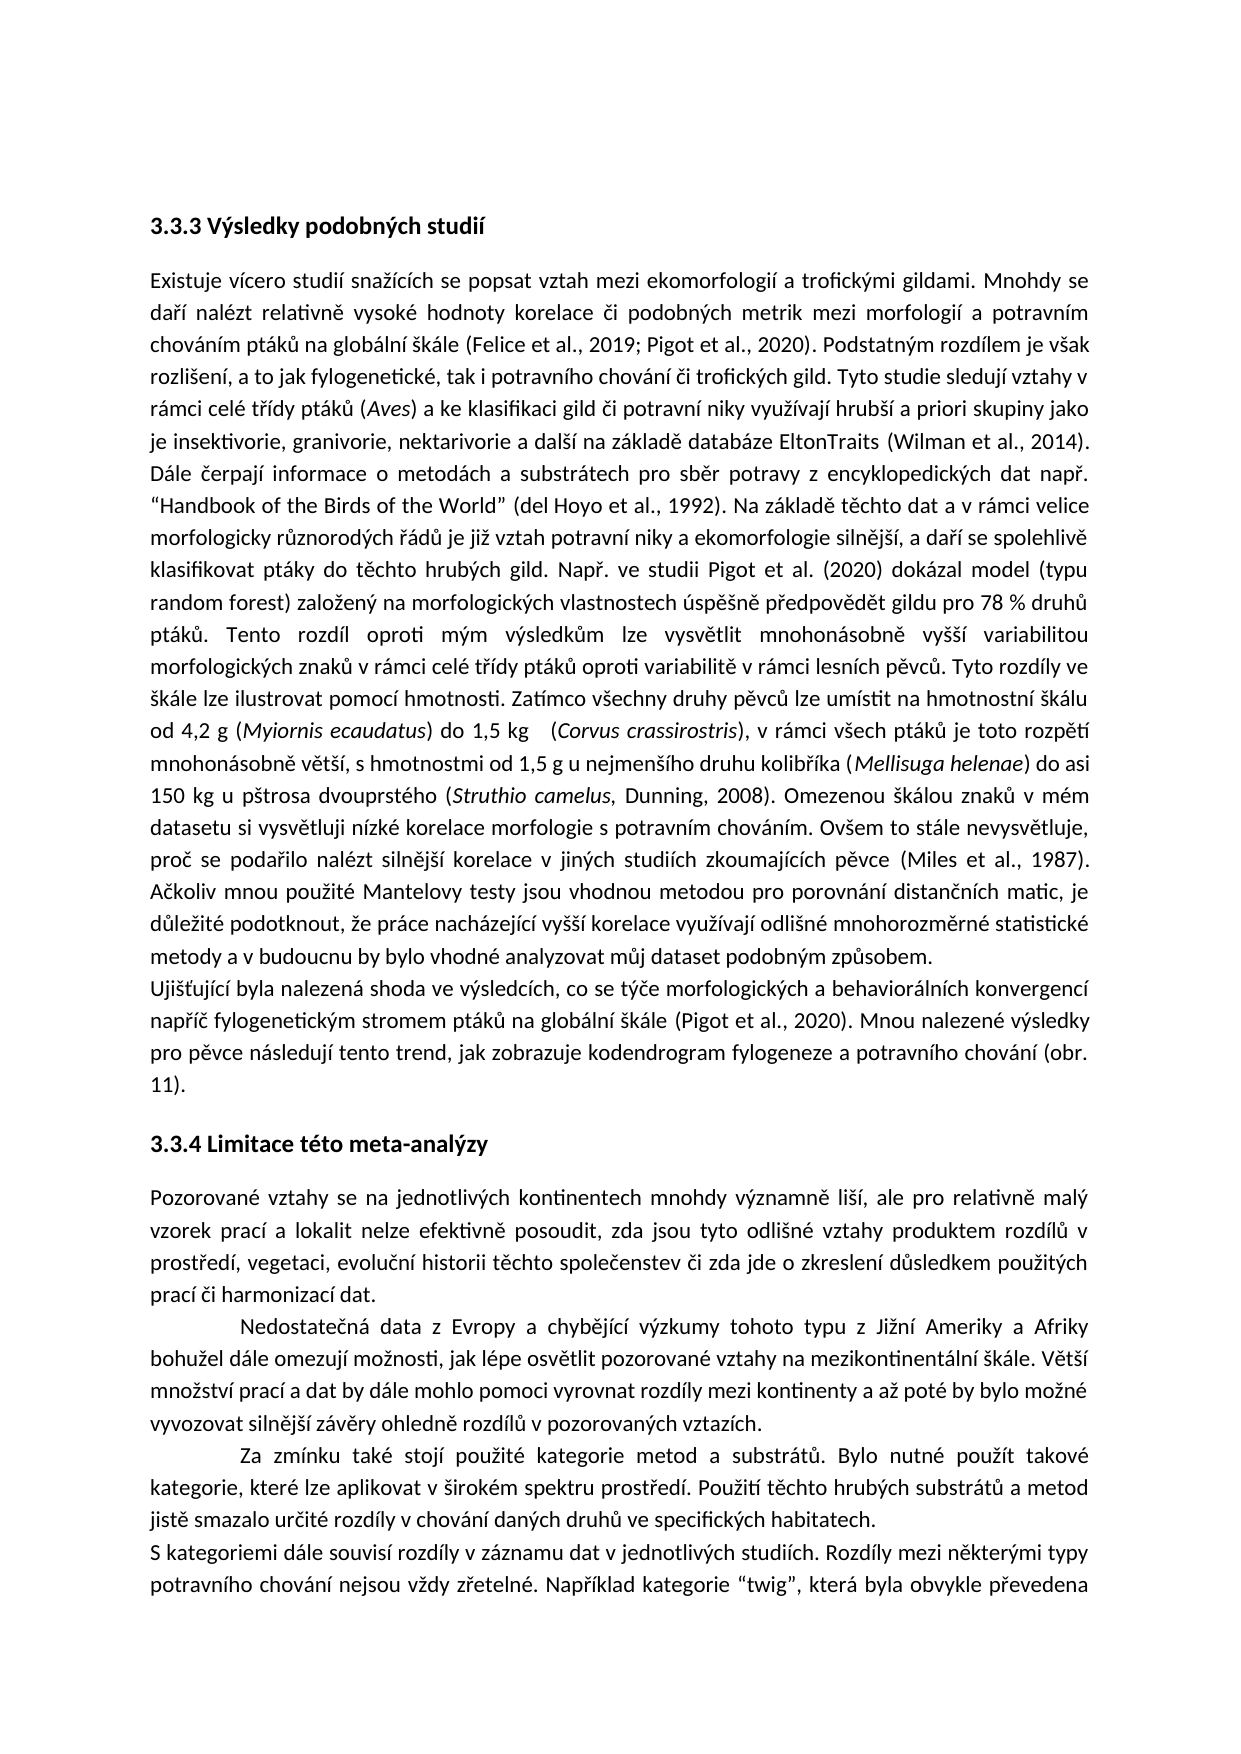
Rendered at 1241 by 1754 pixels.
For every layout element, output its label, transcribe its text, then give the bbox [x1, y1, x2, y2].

text Ujišťující byla nalezená shoda ve výsledcích, co se týče morfologických a behaviorálních konvergencí napříč fylogenetickým stromem ptáků na globální škále (Pigot et al., 2020). Mnou nalezené výsledky pro pěvce následují tento trend, jak zobrazuje kodendrogram fylogeneze a potravního chování (obr. 11). [150, 974, 1090, 1098]
text 3.3.3 Výsledky podobných studií [150, 210, 1090, 241]
text Existuje vícero studií snažících se popsat vztah mezi ekomorfologií a trofickými gildami. Mnohdy se daří nalézt relativně vysoké hodnoty korelace či podobných metrik mezi morfologií a potravním chováním ptáků na globální škále (Felice et al., 2019; Pigot et al., 2020). Podstatným rozdílem je však rozlišení, a to jak fylogenetické, tak i potravního chování či trofických gild. Tyto studie sledují vztahy v rámci celé třídy ptáků (Aves) a ke klasifikaci gild či potravní niky využívají hrubší a priori skupiny jako je insektivorie, granivorie, nektarivorie a další na základě databáze EltonTraits (Wilman et al., 2014). Dále čerpají informace o metodách a substrátech pro sběr potravy z encyklopedických dat např. “Handbook of the Birds of the World” (del Hoyo et al., 1992). Na základě těchto dat a v rámci velice morfologicky různorodých řádů je již vztah potravní niky a ekomorfologie silnější, a daří se spolehlivě klasifikovat ptáky do těchto hrubých gild. Např. ve studii Pigot et al. (2020) dokázal model (typu random forest) založený na morfologických vlastnostech úspěšně předpovědět gildu pro 78 % druhů ptáků. Tento rozdíl oproti mým výsledkům lze vysvětlit mnohonásobně vyšší variabilitou morfologických znaků v rámci celé třídy ptáků oproti variabilitě v rámci lesních pěvců. Tyto rozdíly ve škále lze ilustrovat pomocí hmotnosti. Zatímco všechny druhy pěvců lze umístit na hmotnostní škálu od 4,2 g (Myiornis ecaudatus) do 1,5 kg (Corvus crassirostris), v rámci všech ptáků je toto rozpětí mnohonásobně větší, s hmotnostmi od 1,5 g u nejmenšího druhu kolibříka (Mellisuga helenae) do asi 150 kg u pštrosa dvouprstého (Struthio camelus, Dunning, 2008). Omezenou škálou znaků v mém datasetu si vysvětluji nízké korelace morfologie s potravním chováním. Ovšem to stále nevysvětluje, proč se podařilo nalézt silnější korelace v jiných studiích zkoumajících pěvce (Miles et al., 1987). Ačkoliv mnou použité Mantelovy testy jsou vhodnou metodou pro porovnání distančních matic, je důležité podotknout, že práce nacházející vyšší korelace využívají odlišné mnohorozměrné statistické metody a v budoucnu by bylo vhodné analyzovat můj dataset podobným způsobem. [150, 266, 1090, 970]
text Nedostatečná data z Evropy a chybějící výzkumy tohoto typu z Jižní Ameriky a Afriky bohužel dále omezují možnosti, jak lépe osvětlit pozorované vztahy na mezikontinentální škále. Větší množství prací a dat by dále mohlo pomoci vyrovnat rozdíly mezi kontinenty a až poté by bylo možné vyvozovat silnější závěry ohledně rozdílů v pozorovaných vztazích. [150, 1312, 1090, 1437]
text Za zmínku také stojí použité kategorie metod a substrátů. Bylo nutné použít takové kategorie, které lze aplikovat v širokém spektru prostředí. Použití těchto hrubých substrátů a metod jistě smazalo určité rozdíly v chování daných druhů ve specifických habitatech. [150, 1441, 1090, 1533]
text 3.3.4 Limitace této meta-analýzy [150, 1128, 1090, 1158]
text Pozorované vztahy se na jednotlivých kontinentech mnohdy významně liší, ale pro relativně malý vzorek prací a lokalit nelze efektivně posoudit, zda jsou tyto odlišné vztahy produktem rozdílů v prostředí, vegetaci, evoluční historii těchto společenstev či zda jde o zkreslení důsledkem použitých prací či harmonizací dat. [150, 1183, 1090, 1308]
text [150, 1538, 1090, 1598]
